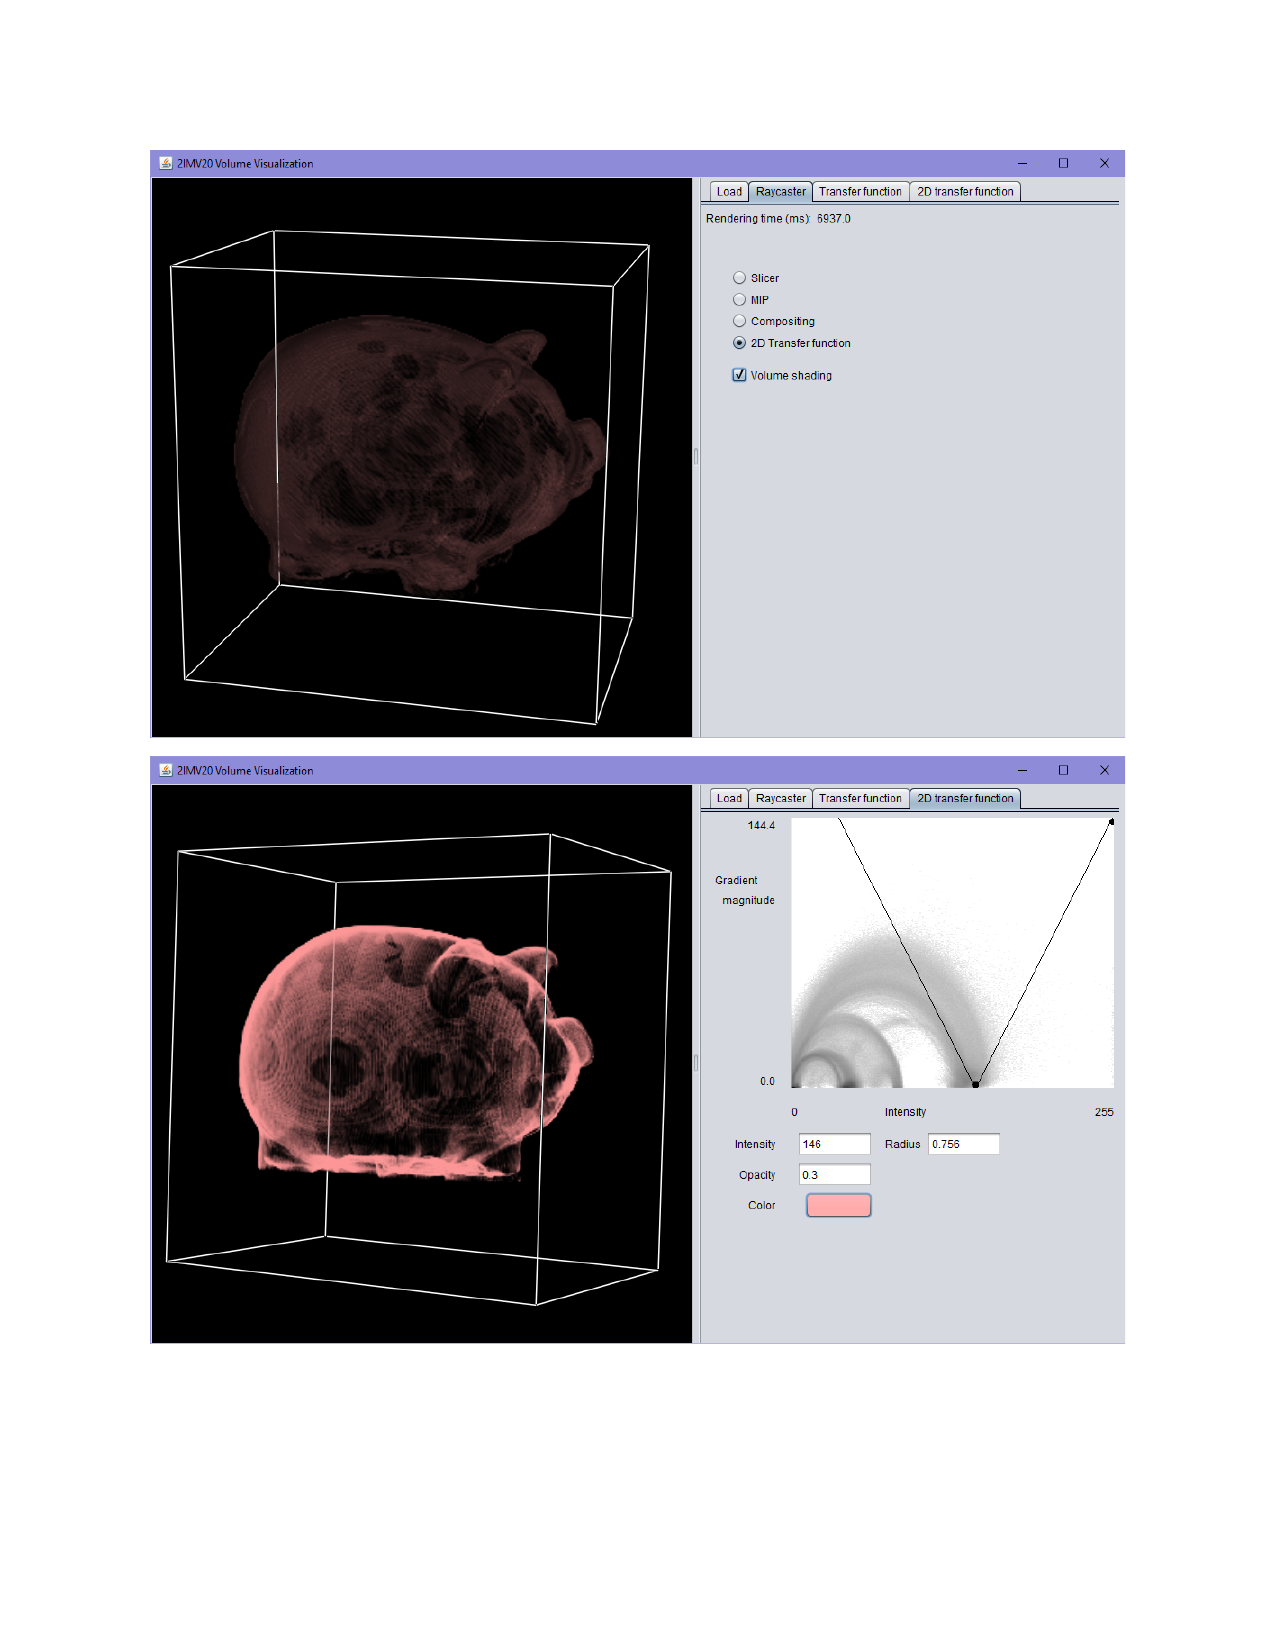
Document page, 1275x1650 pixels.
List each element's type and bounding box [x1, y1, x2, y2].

picture [150, 756, 1125, 1344]
picture [150, 150, 1125, 738]
